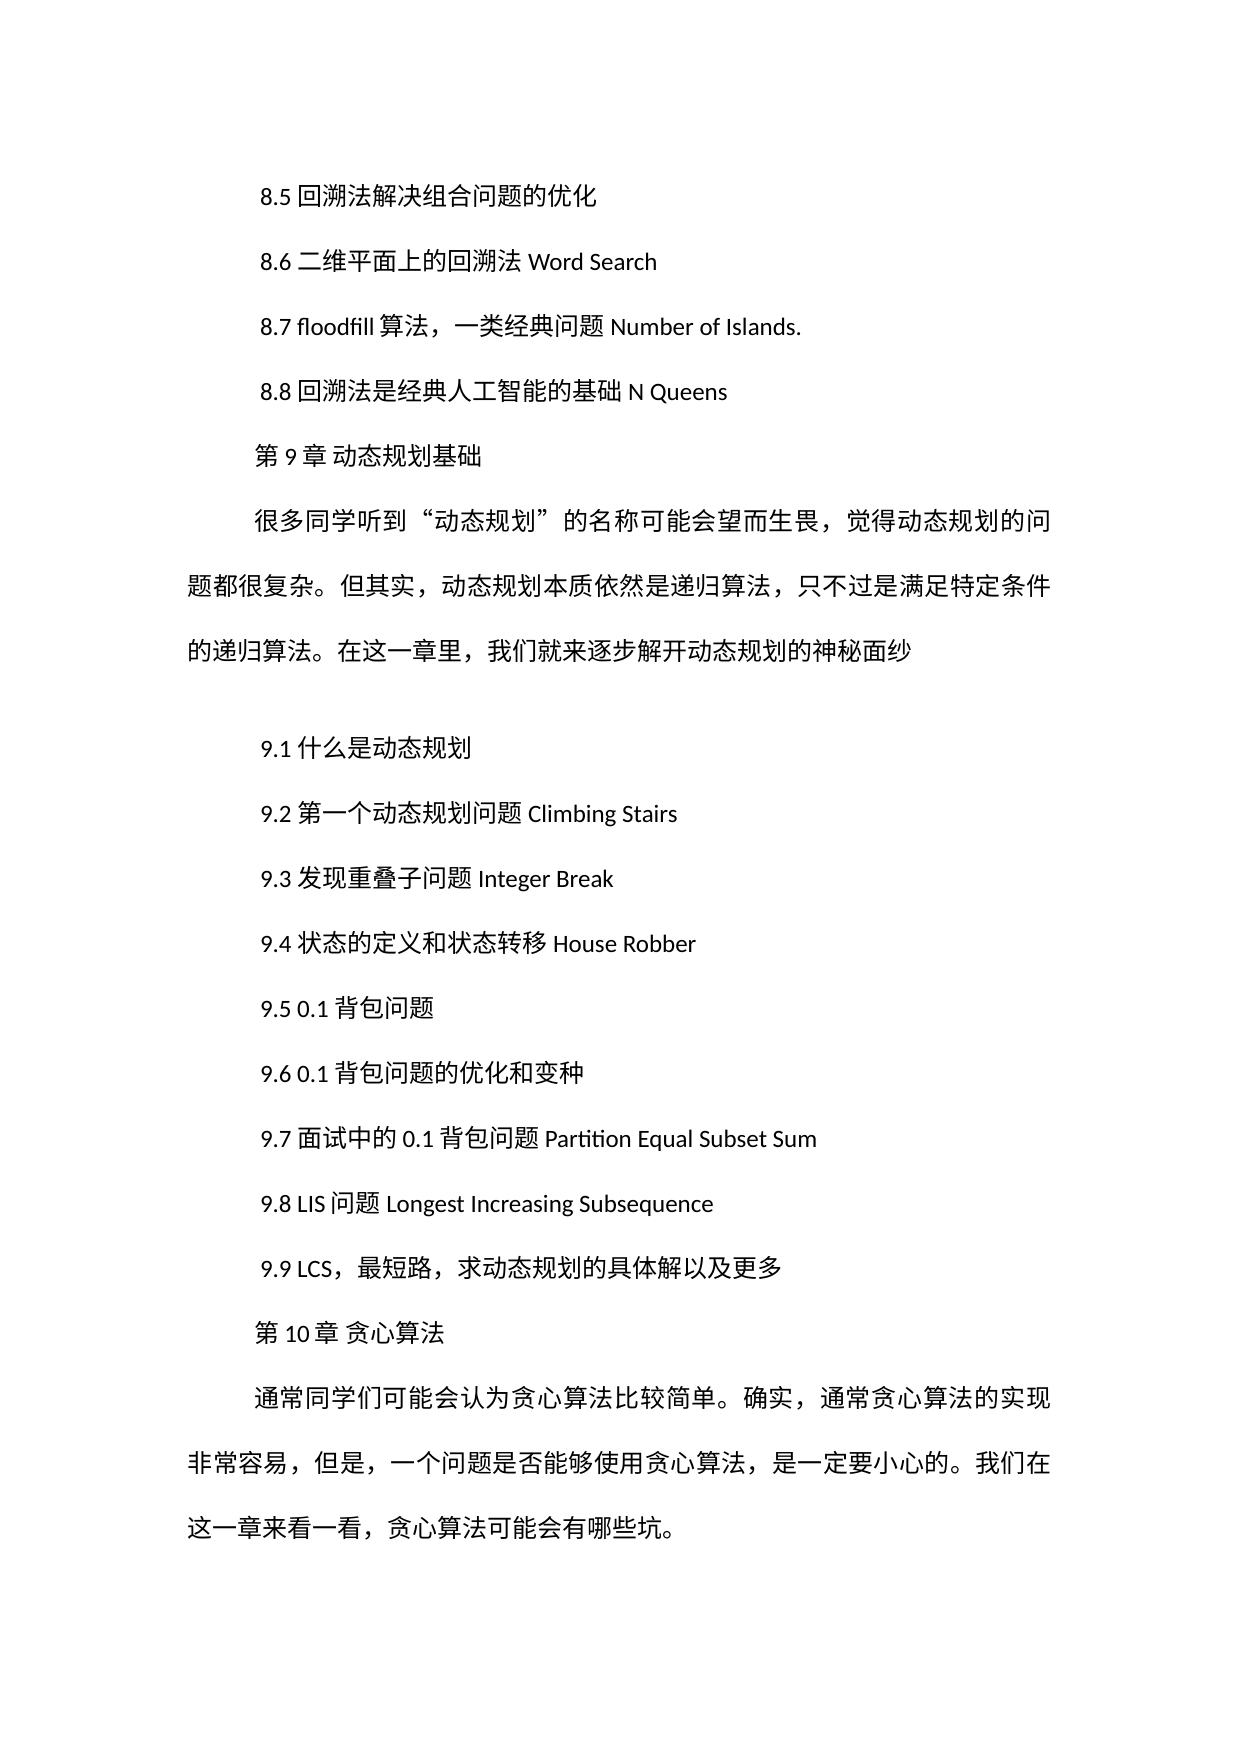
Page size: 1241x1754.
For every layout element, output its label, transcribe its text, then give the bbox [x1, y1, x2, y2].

text 9.7 面试中的0.1背包问题 Partition Equal Subset Sum [187, 1104, 1053, 1169]
text 通常同学们可能会认为贪心算法比较简单。确实，通常贪心算法的实现非常容易，但是，一个问题是否能够使用贪心算法，是一定要小心的。我们在这一章来看一看，贪心算法可能会有哪些坑。 [187, 1364, 1053, 1559]
text 8.7 floodfill算法，一类经典问题 Number of Islands. [187, 292, 1053, 357]
text 9.6 0.1背包问题的优化和变种 [187, 1039, 1053, 1104]
text 第10章 贪心算法 [187, 1299, 1053, 1364]
text 9.9 LCS，最短路，求动态规划的具体解以及更多 [187, 1234, 1053, 1299]
text 9.1 什么是动态规划 [187, 714, 1053, 779]
text 9.2 第一个动态规划问题 Climbing Stairs [187, 779, 1053, 844]
text 很多同学听到“动态规划”的名称可能会望而生畏，觉得动态规划的问题都很复杂。但其实，动态规划本质依然是递归算法，只不过是满足特定条件的递归算法。在这一章里，我们就来逐步解开动态规划的神秘面纱 [187, 487, 1053, 682]
text 9.8 LIS问题 Longest Increasing Subsequence [187, 1169, 1053, 1234]
text 第9章 动态规划基础 [187, 422, 1053, 487]
text 8.5 回溯法解决组合问题的优化 [187, 162, 1053, 227]
text 8.6 二维平面上的回溯法 Word Search [187, 227, 1053, 292]
text 8.8 回溯法是经典人工智能的基础 N Queens [187, 357, 1053, 422]
text 9.3 发现重叠子问题 Integer Break [187, 844, 1053, 909]
text 9.4 状态的定义和状态转移 House Robber [187, 909, 1053, 974]
text 9.5 0.1背包问题 [187, 974, 1053, 1039]
